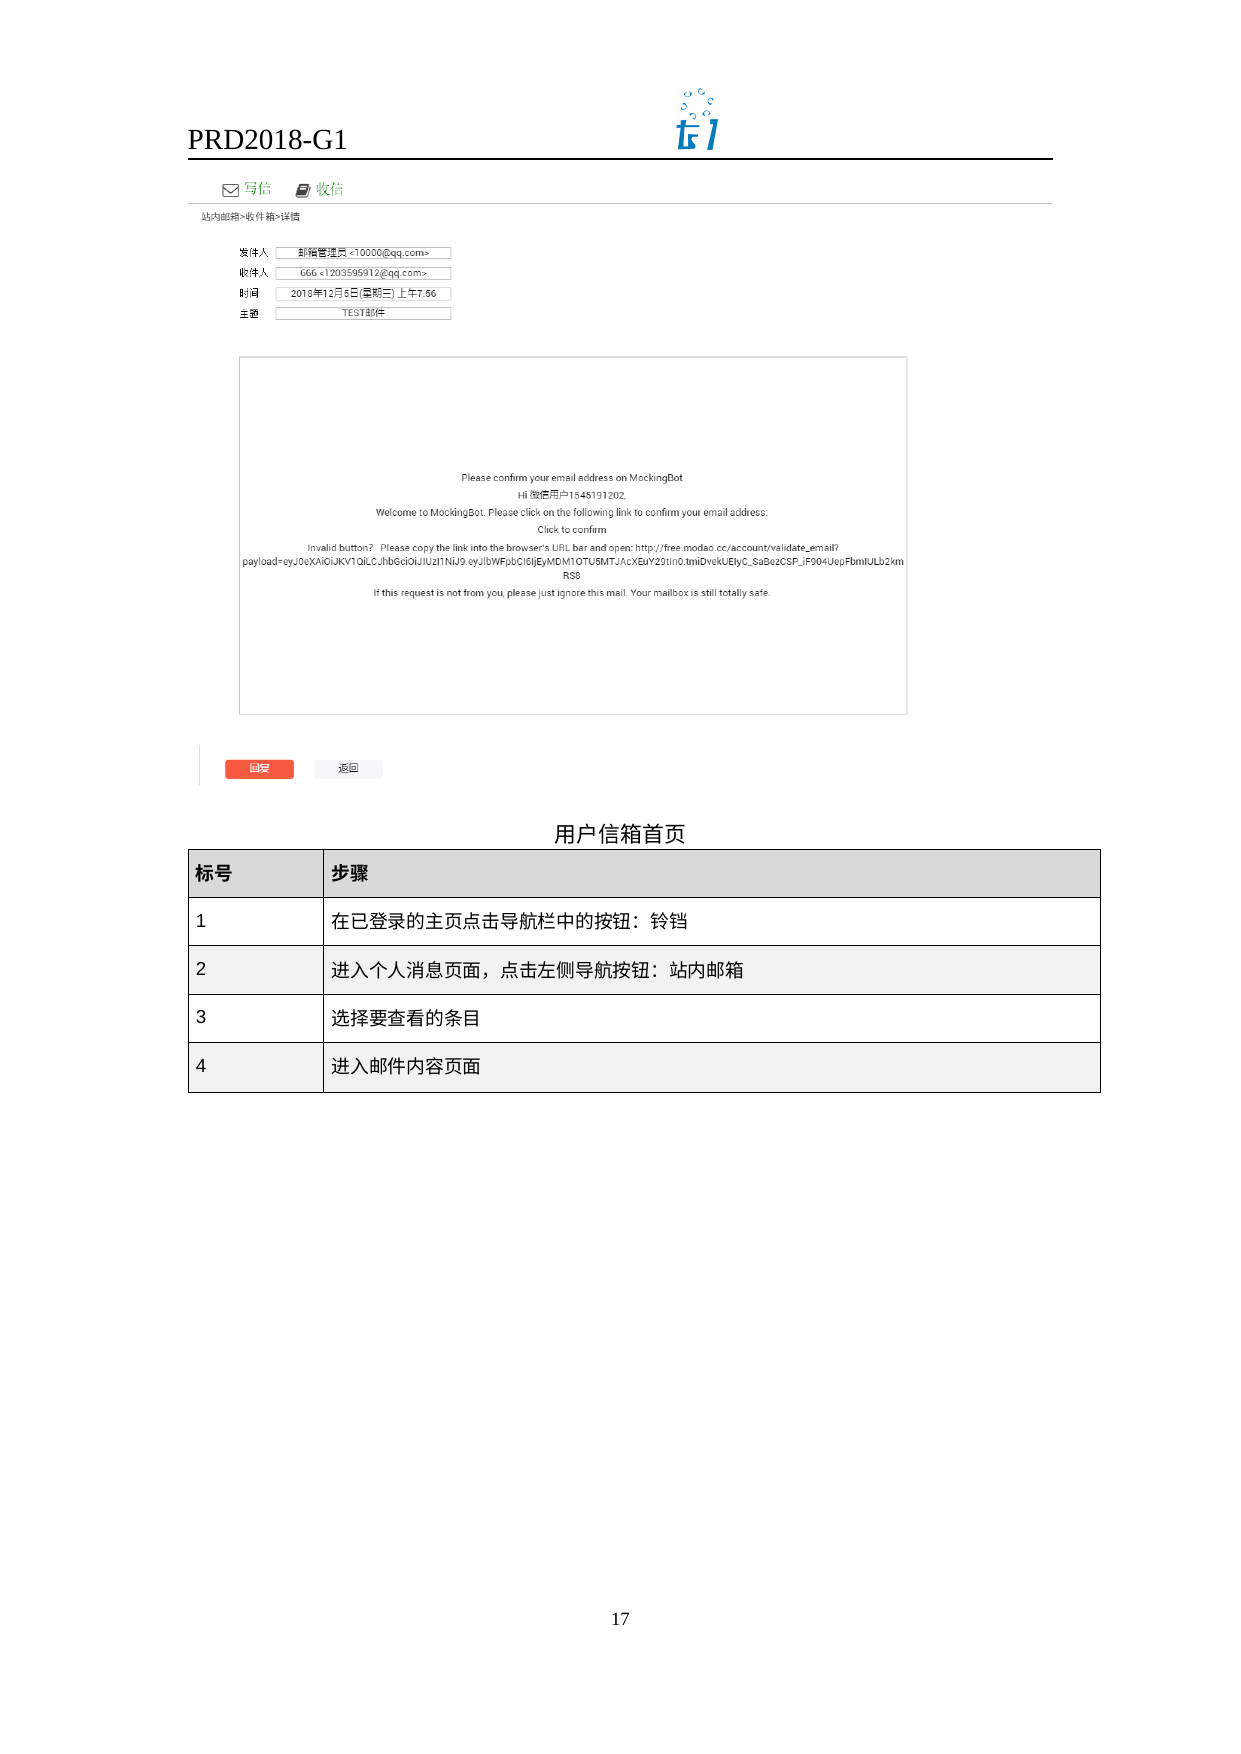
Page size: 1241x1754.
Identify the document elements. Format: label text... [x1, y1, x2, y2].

table_header 步骤 [324, 850, 1100, 897]
picture [676, 88, 719, 150]
text 用户信箱首页 [187, 817, 1053, 849]
table_header 标号 [189, 850, 323, 897]
table_cell 1 [189, 898, 323, 945]
table_cell 进入邮件内容页面 [324, 1043, 1100, 1092]
table_cell 4 [189, 1043, 323, 1092]
picture [187, 166, 1053, 785]
table_cell 3 [189, 995, 323, 1042]
table_cell 2 [189, 946, 323, 993]
table_cell 选择要查看的条目 [324, 995, 1100, 1042]
table_cell 进入个人消息页面，点击左侧导航按钮：站内邮箱 [324, 946, 1100, 993]
table_cell 在已登录的主页点击导航栏中的按钮：铃铛 [324, 898, 1100, 945]
